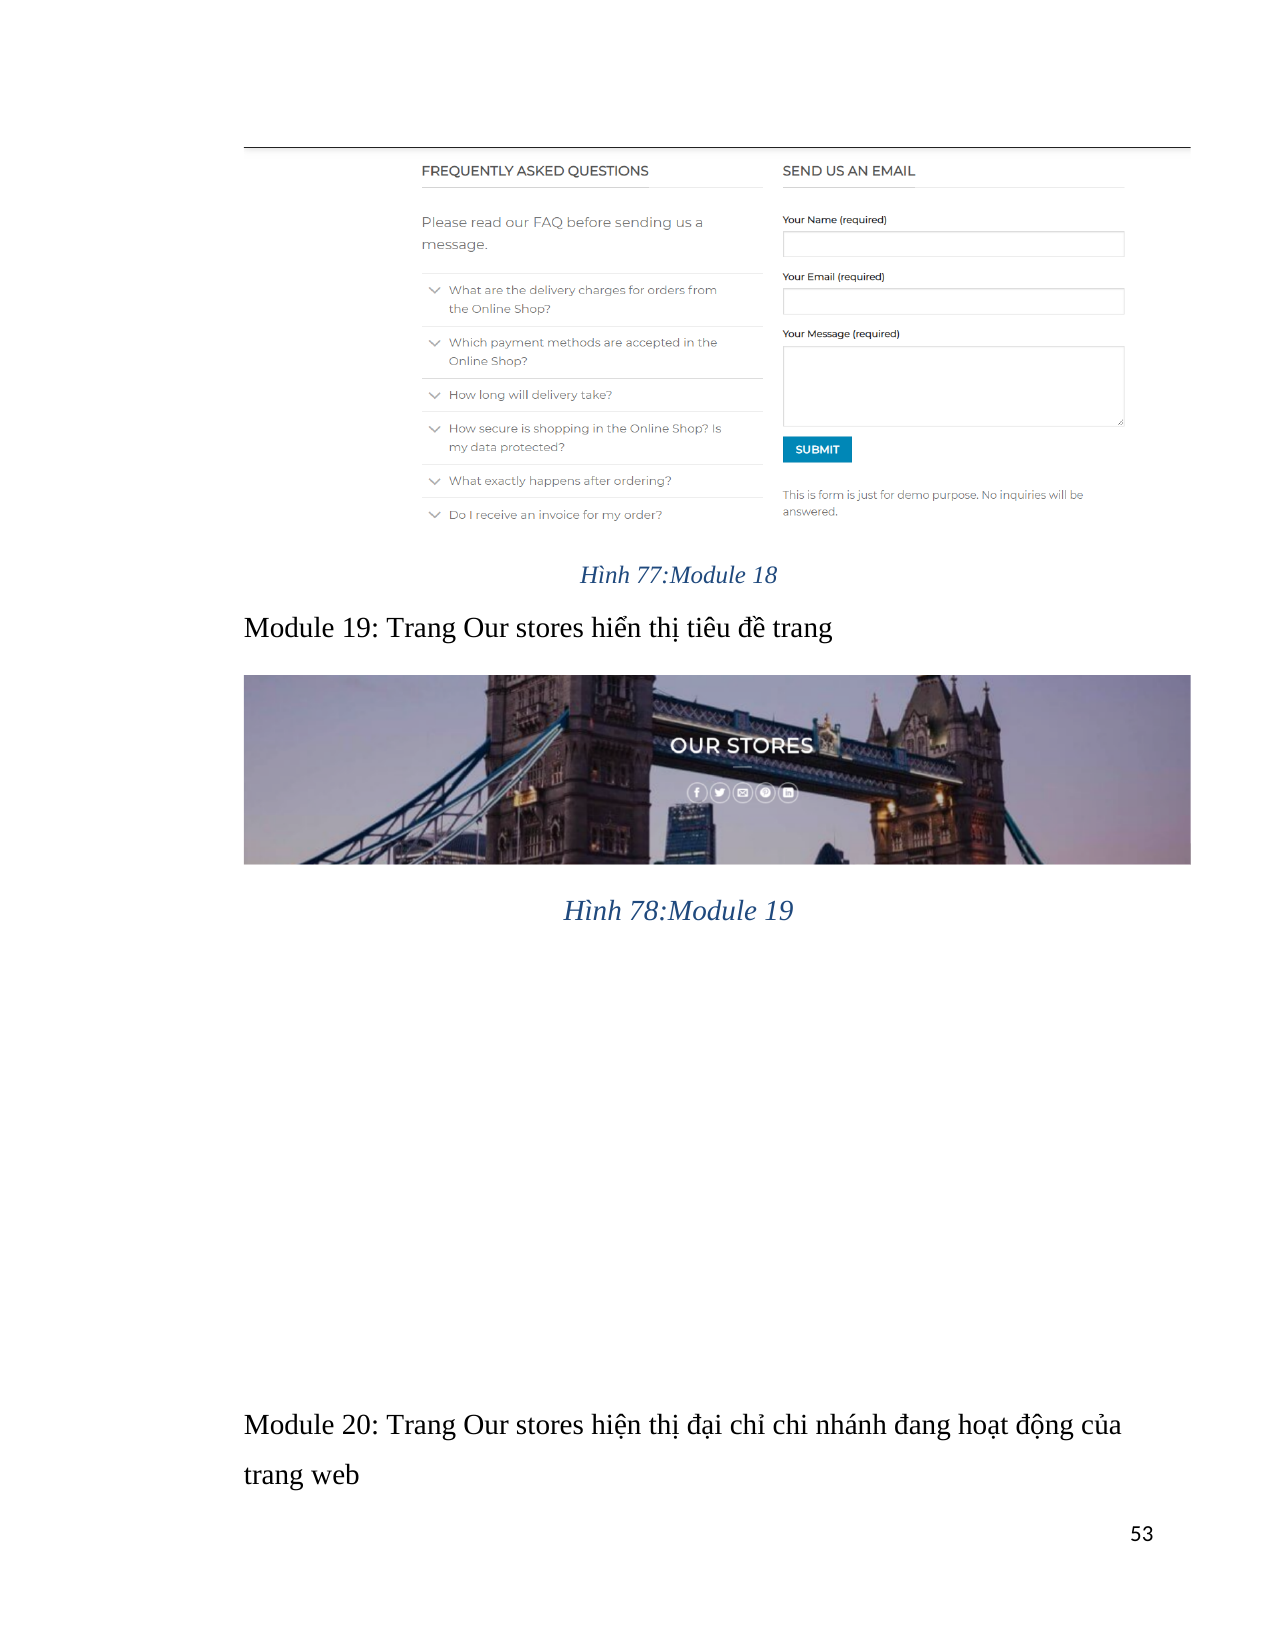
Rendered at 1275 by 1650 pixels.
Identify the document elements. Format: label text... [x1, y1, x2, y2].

picture [243, 147, 1191, 532]
picture [243, 675, 1191, 865]
text Hình 78:Module 19 [206, 893, 1153, 927]
text Module 20: Trang Our stores hiện thị đại chỉ chi nhánh đang hoạt động của trang web [244, 1407, 1153, 1491]
text Module 19: Trang Our stores hiển thị tiêu đề trang [244, 610, 1153, 643]
text Hình 77:Module 18 [206, 560, 1153, 589]
